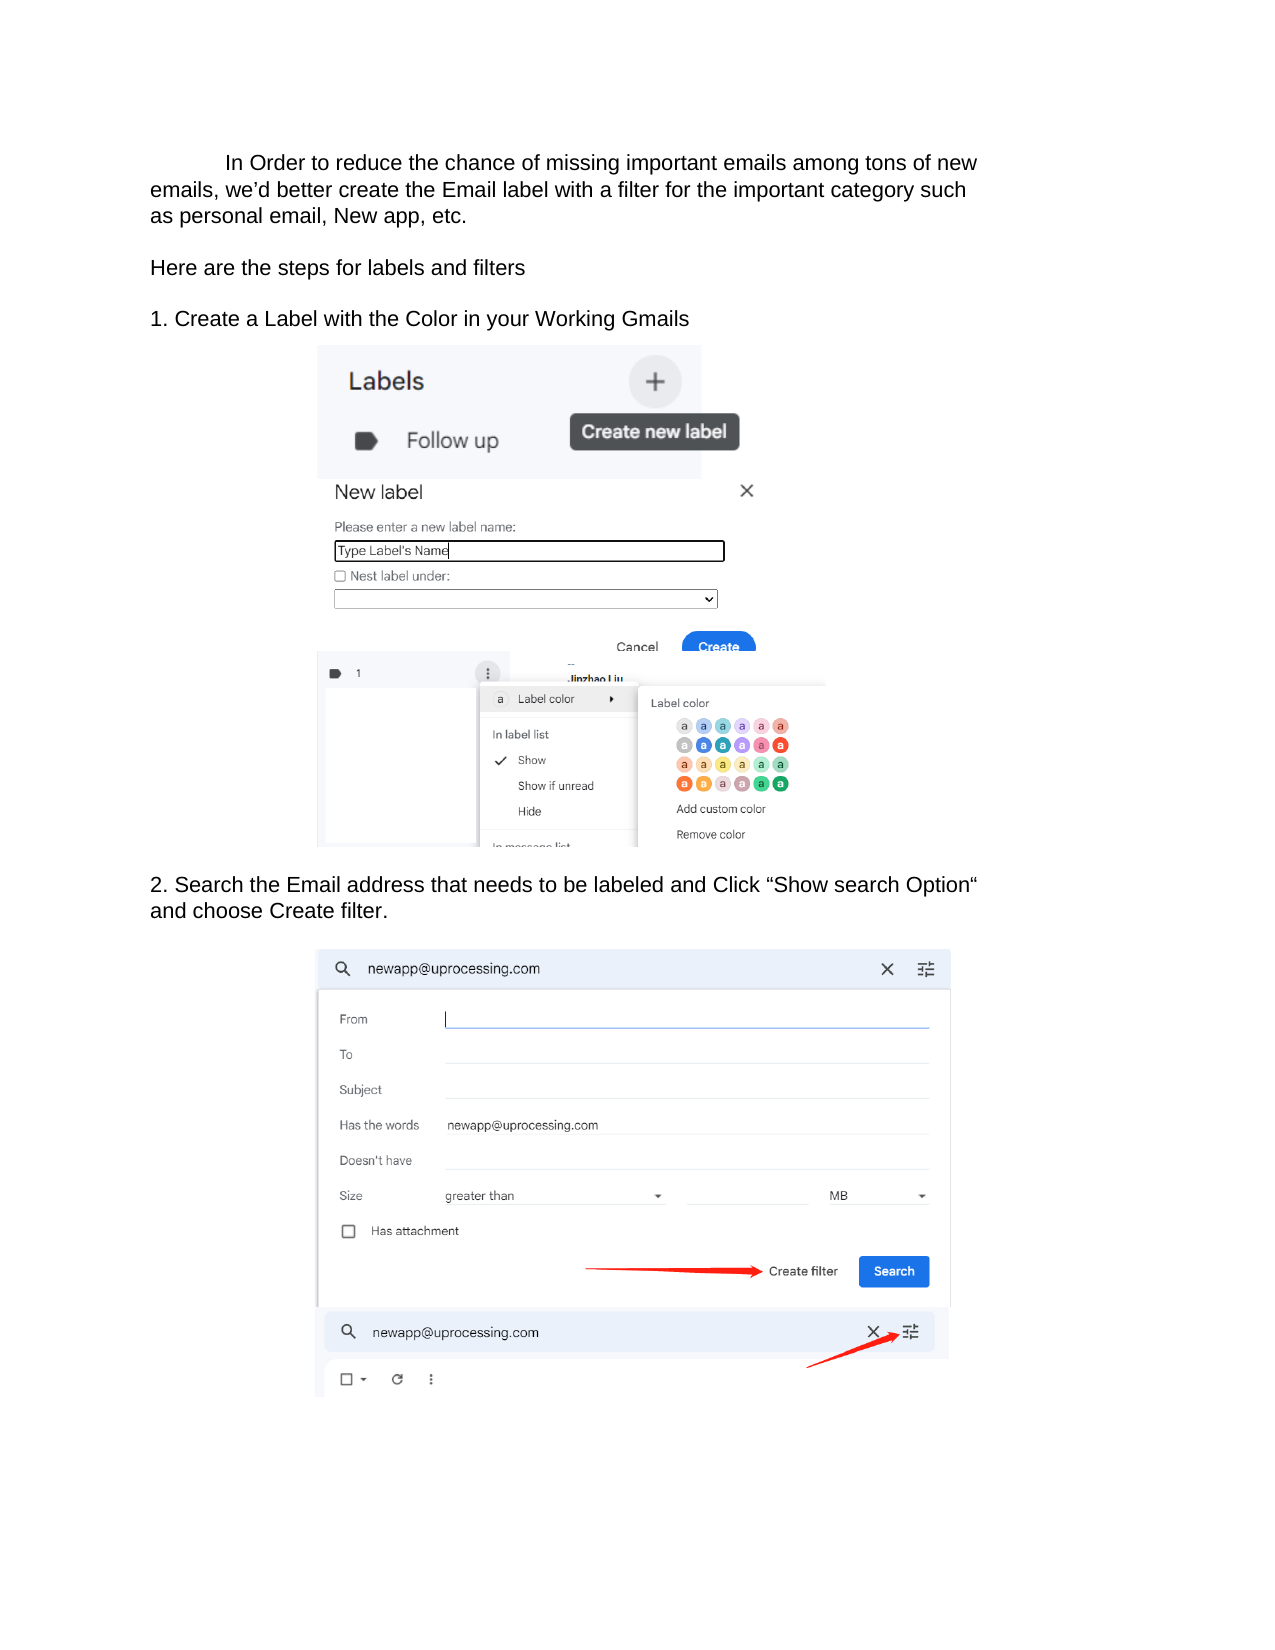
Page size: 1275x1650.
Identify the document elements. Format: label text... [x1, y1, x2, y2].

text Here are the steps for labels and filters [150, 254, 989, 279]
picture [314, 949, 951, 1397]
picture [317, 345, 826, 847]
text 1. Create a Label with the Color in your Working Gmails [150, 306, 989, 331]
text 2. Search the Email address that needs to be labeled and Click “Show search Option“ and choose Create filter. [150, 872, 989, 923]
text In Order to reduce the chance of missing important emails among tons of new emails, we’d better create the Email label with a filter for the important category such as personal email, New app, etc. [150, 150, 989, 228]
